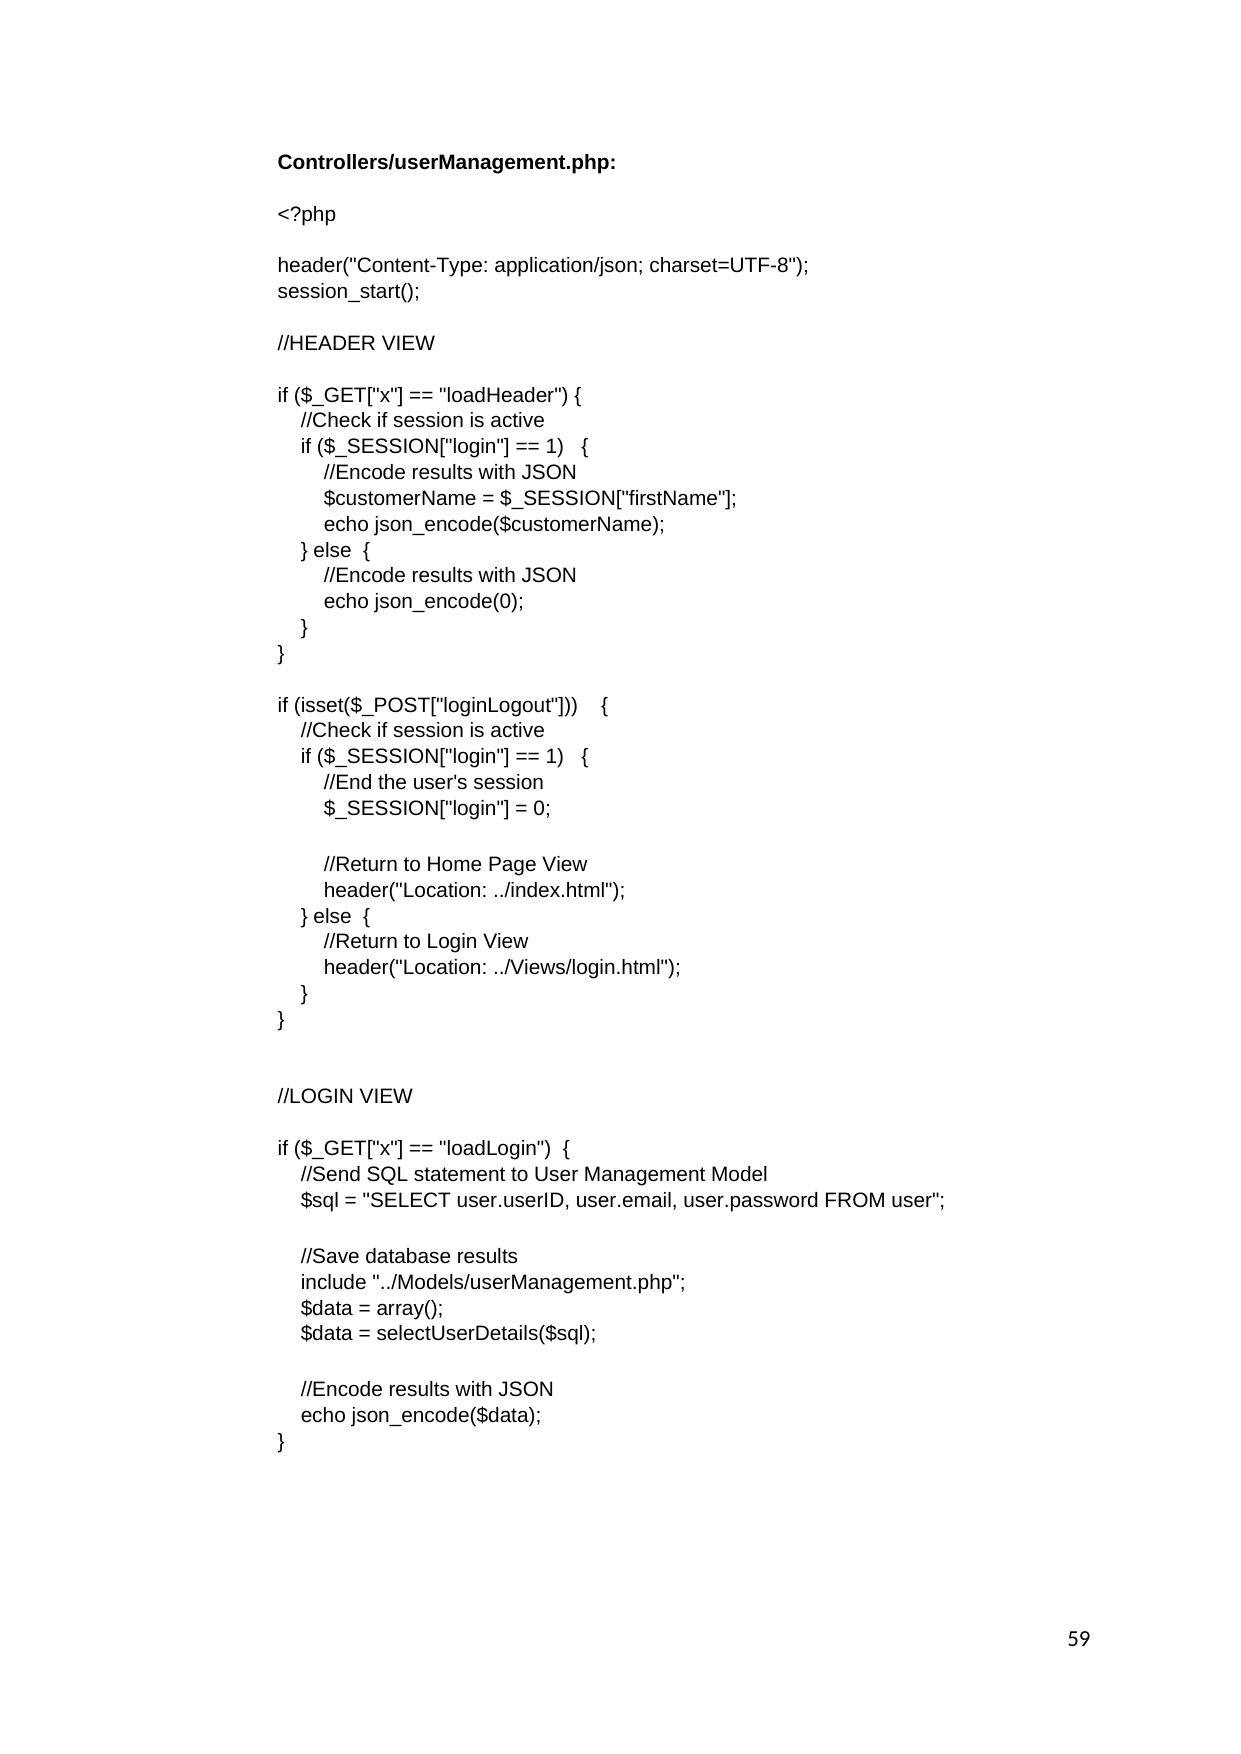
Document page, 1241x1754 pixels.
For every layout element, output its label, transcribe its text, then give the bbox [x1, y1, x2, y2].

list //Return to Home Page View [277, 852, 1090, 876]
list //Encode results with JSON [277, 460, 1090, 484]
list } [277, 1007, 1090, 1031]
list Controllers/userManagement.php: [277, 150, 1090, 174]
list echo json_encode($data); [277, 1403, 1090, 1427]
list } [277, 641, 1090, 665]
list //Send SQL statement to User Management Model [277, 1162, 1090, 1186]
list //LOGIN VIEW [277, 1084, 1090, 1108]
list $data = selectUserDetails($sql); [277, 1321, 1090, 1345]
list //HEADER VIEW [277, 331, 1090, 355]
list if ($_GET["x"] == "loadHeader") { [277, 382, 1090, 406]
list //Return to Login View [277, 929, 1090, 953]
list //Check if session is active [277, 718, 1090, 742]
list //Encode results with JSON [277, 1377, 1090, 1401]
list header("Location: ../Views/login.html"); [277, 955, 1090, 979]
list include "../Models/userManagement.php"; [277, 1269, 1090, 1293]
list //End the user's session [277, 770, 1090, 794]
list if ($_GET["x"] == "loadLogin") { [277, 1136, 1090, 1160]
list } [277, 1429, 1090, 1453]
list } else { [277, 537, 1090, 561]
list $_SESSION["login"] = 0; [277, 796, 1090, 820]
list //Check if session is active [277, 408, 1090, 432]
list if (isset($_POST["loginLogout"])) { [277, 692, 1090, 716]
list $data = array(); [277, 1295, 1090, 1319]
list } [277, 981, 1090, 1005]
list } [277, 615, 1090, 639]
list echo json_encode($customerName); [277, 512, 1090, 536]
list $customerName = $_SESSION["firstName"]; [277, 486, 1090, 510]
list } else { [277, 903, 1090, 927]
list //Encode results with JSON [277, 563, 1090, 587]
list if ($_SESSION["login"] == 1) { [277, 434, 1090, 458]
list echo json_encode(0); [277, 589, 1090, 613]
list //Save database results [277, 1244, 1090, 1268]
list header("Content-Type: application/json; charset=UTF-8"); [277, 253, 1090, 277]
list session_start(); [277, 279, 1090, 303]
list header("Location: ../index.html"); [277, 878, 1090, 902]
list <?php [277, 202, 1090, 226]
list if ($_SESSION["login"] == 1) { [277, 744, 1090, 768]
list $sql = "SELECT user.userID, user.email, user.password FROM user"; [277, 1188, 1090, 1212]
